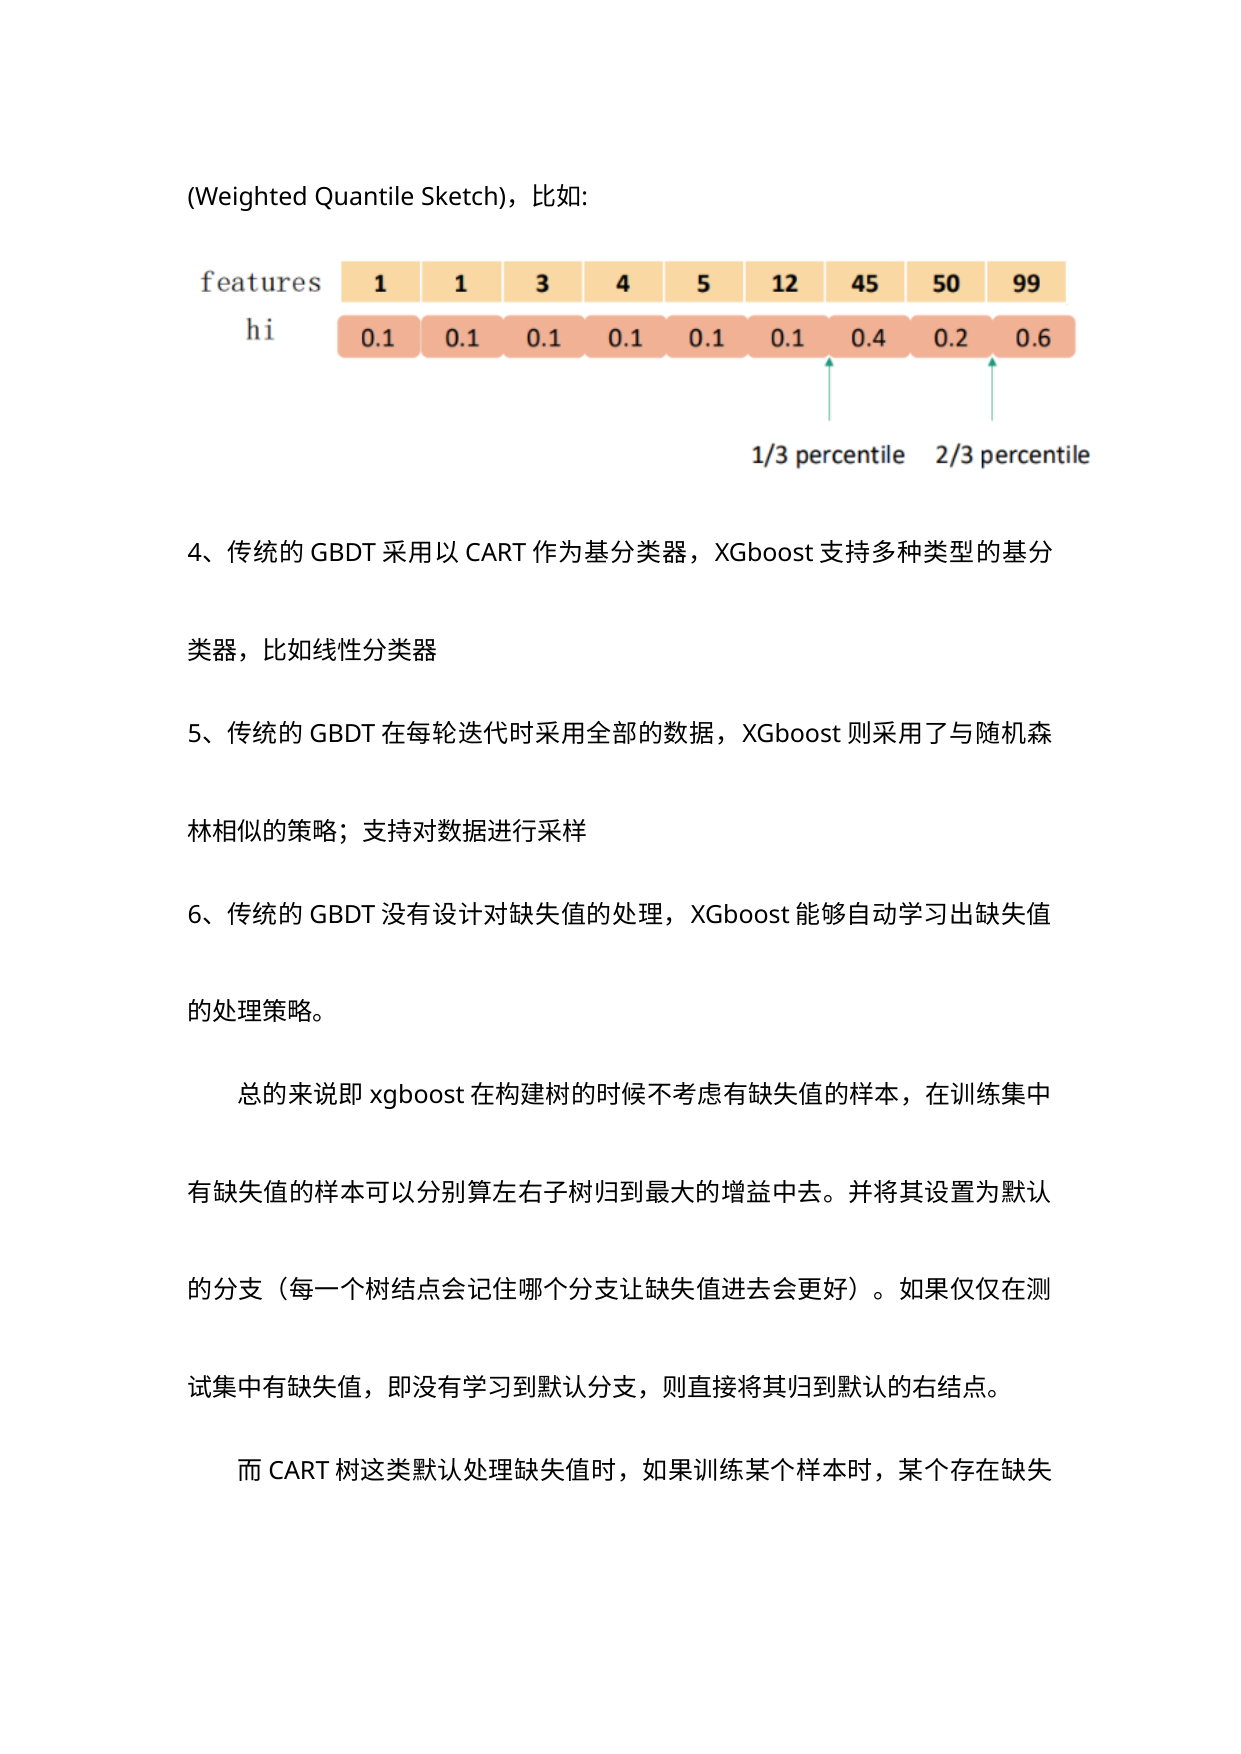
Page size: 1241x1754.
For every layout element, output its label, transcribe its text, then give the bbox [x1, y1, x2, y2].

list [187, 1436, 1053, 1501]
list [187, 162, 1053, 227]
list 传统的GBDT在每轮迭代时采用全部的数据，XGboost则采用了与随机森林相似的策略；支持对数据进行采样 [187, 699, 1053, 862]
list 传统的GBDT没有设计对缺失值的处理，XGboost能够自动学习出缺失值的处理策略。 [187, 880, 1053, 1042]
list 总的来说即xgboost在构建树的时候不考虑有缺失值的样本，在训练集中有缺失值的样本可以分别算左右子树归到最大的增益中去。并将其设置为默认的分支（每一个树结点会记住哪个分支让缺失值进去会更好）。如果仅仅在测试集中有缺失值，即没有学习到默认分支，则直接将其归到默认的右结点。 [187, 1060, 1053, 1418]
picture [187, 245, 1102, 477]
list 传统的GBDT采用以CART作为基分类器，XGboost支持多种类型的基分类器，比如线性分类器 [187, 518, 1053, 681]
